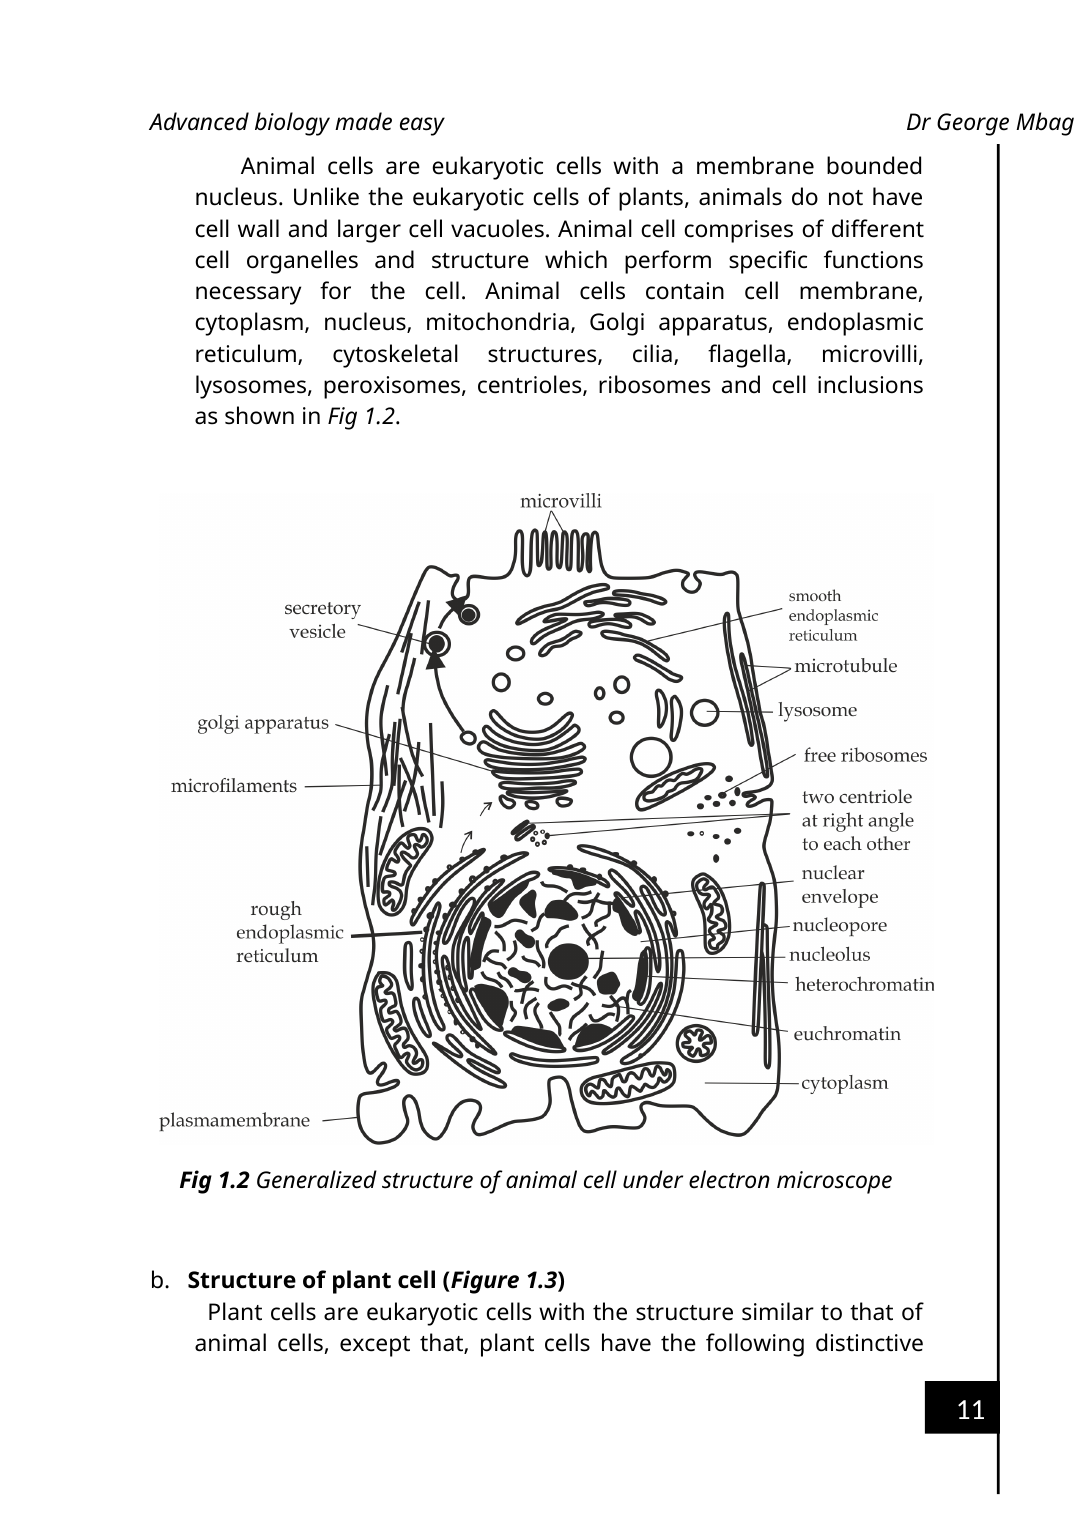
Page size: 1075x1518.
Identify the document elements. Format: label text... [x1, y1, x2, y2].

picture [159, 493, 935, 1145]
list Structure of plant cell (Figure 1.3) [150, 1264, 925, 1296]
text Fig 1.2 Generalized structure of animal cell under electron microscope [150, 1163, 925, 1195]
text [150, 1296, 925, 1358]
text Animal cells are eukaryotic cells with a membrane bounded nucleus. Unlike the eukaryotic cells of plants, animals do not have cell wall and larger cell vacuoles. Animal cell comprises of different cell organelles and structure which perform specific functions necessary for the cell. Animal cells contain cell membrane, cytoplasm, nucleus, mitochondria, Golgi apparatus, endoplasmic reticulum, cytoskeletal structures, cilia, flagella, microvilli, lysosomes, peroxisomes, centrioles, ribosomes and cell inclusions as shown in Fig 1.2. [150, 150, 925, 431]
